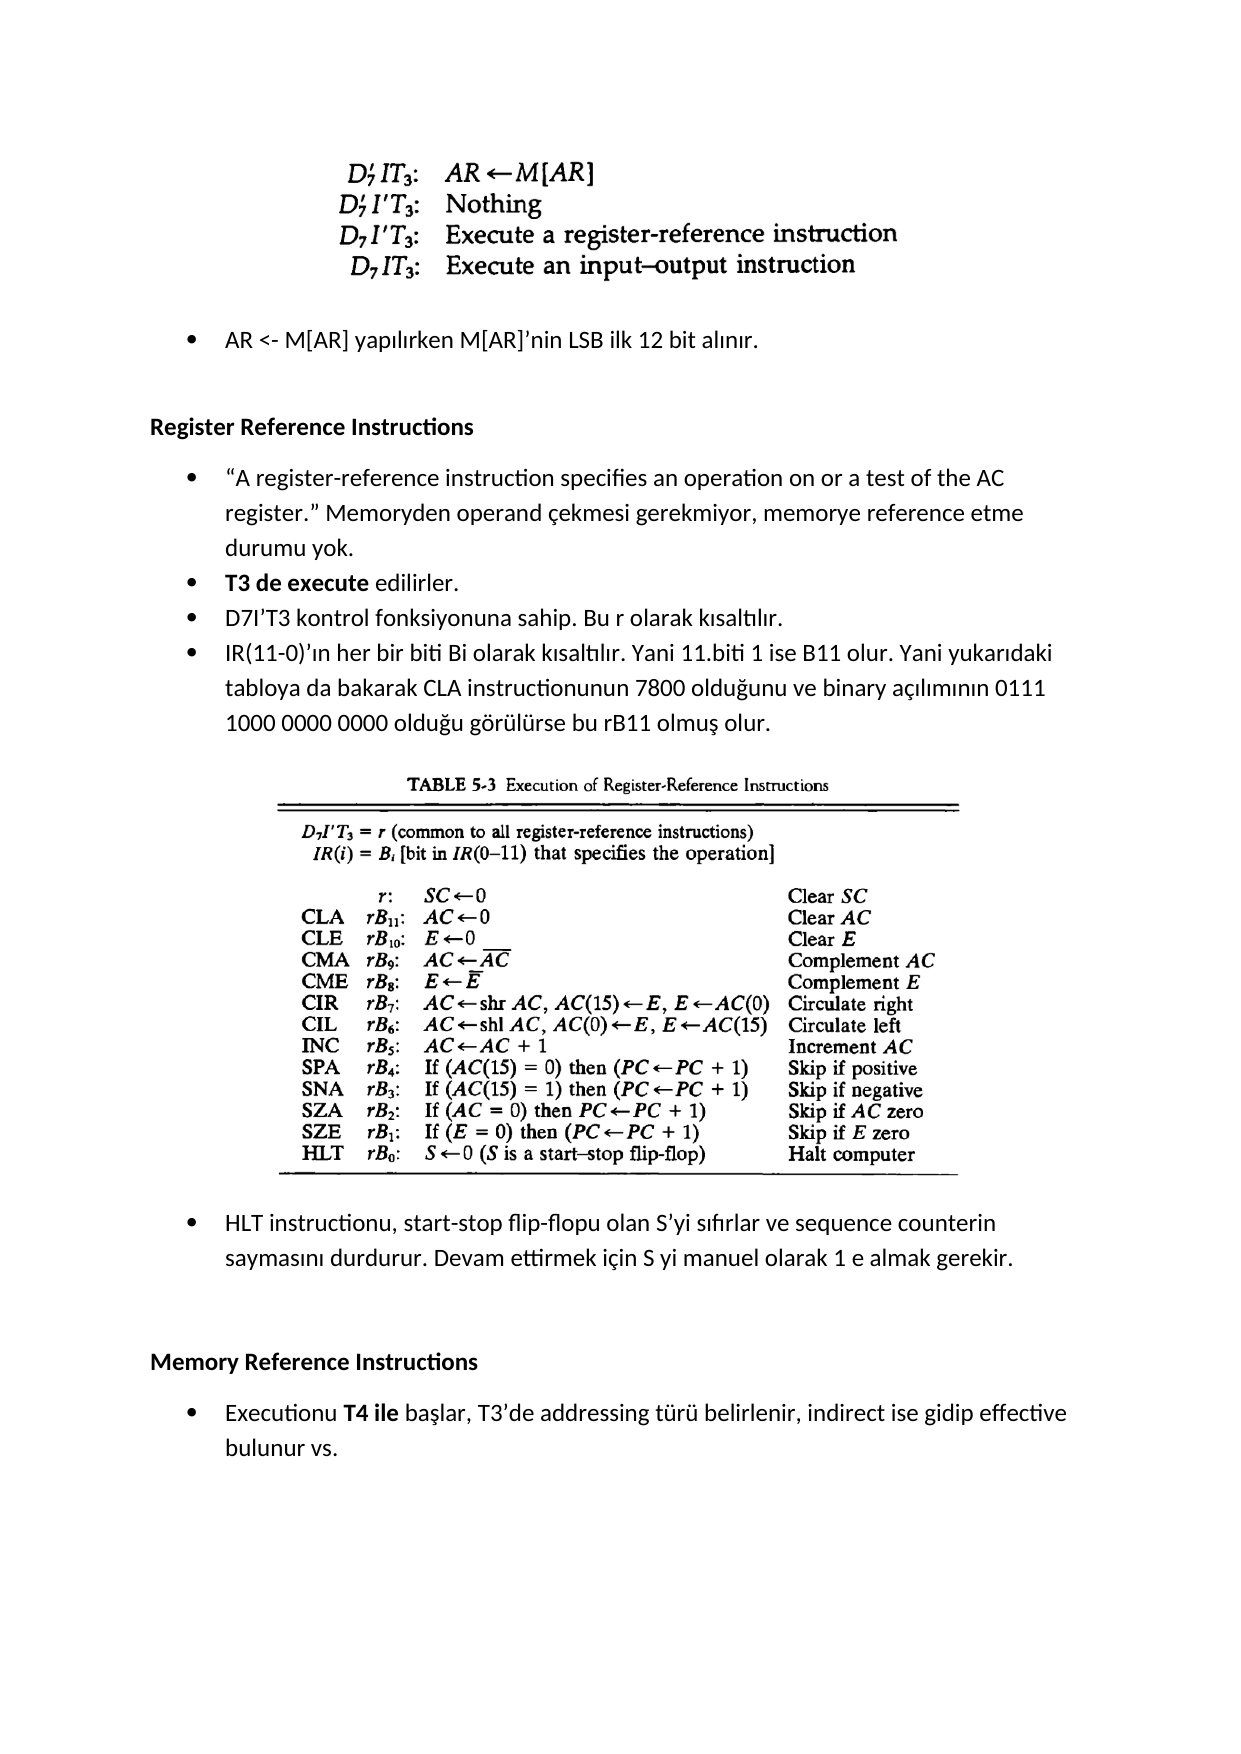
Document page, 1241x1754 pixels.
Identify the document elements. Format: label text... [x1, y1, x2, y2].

list AR <- M[AR] yapılırken M[AR]’nin LSB ilk 12 bit alınır. [187, 324, 1090, 354]
picture [330, 150, 911, 304]
list D7I’T3 kontrol fonksiyonuna sahip. Bu r olarak kısaltılır. [187, 602, 1090, 633]
list “A register-reference instruction specifies an operation on or a test of the AC register.” Memoryden operand çekmesi gerekmiyor, memorye reference etme durumu yok. [187, 462, 1090, 563]
picture [267, 758, 973, 1187]
list IR(11-0)’ın her bir biti Bi olarak kısaltılır. Yani 11.biti 1 ise B11 olur. Yani yukarıdaki tabloya da bakarak CLA instructionunun 7800 olduğunu ve binary açılımının 0111 1000 0000 0000 olduğu görülürse bu rB11 olmuş olur. [187, 637, 1090, 738]
text Memory Reference Instructions [150, 1346, 1090, 1376]
list Executionu T4 ile başlar, T3’de addressing türü belirlenir, indirect ise gidip effective bulunur vs. [187, 1397, 1090, 1463]
list HLT instructionu, start-stop flip-flopu olan S’yi sıfırlar ve sequence counterin saymasını durdurur. Devam ettirmek için S yi manuel olarak 1 e almak gerekir. [187, 1207, 1090, 1273]
text Register Reference Instructions [150, 411, 1090, 441]
list T3 de execute edilirler. [187, 567, 1090, 598]
